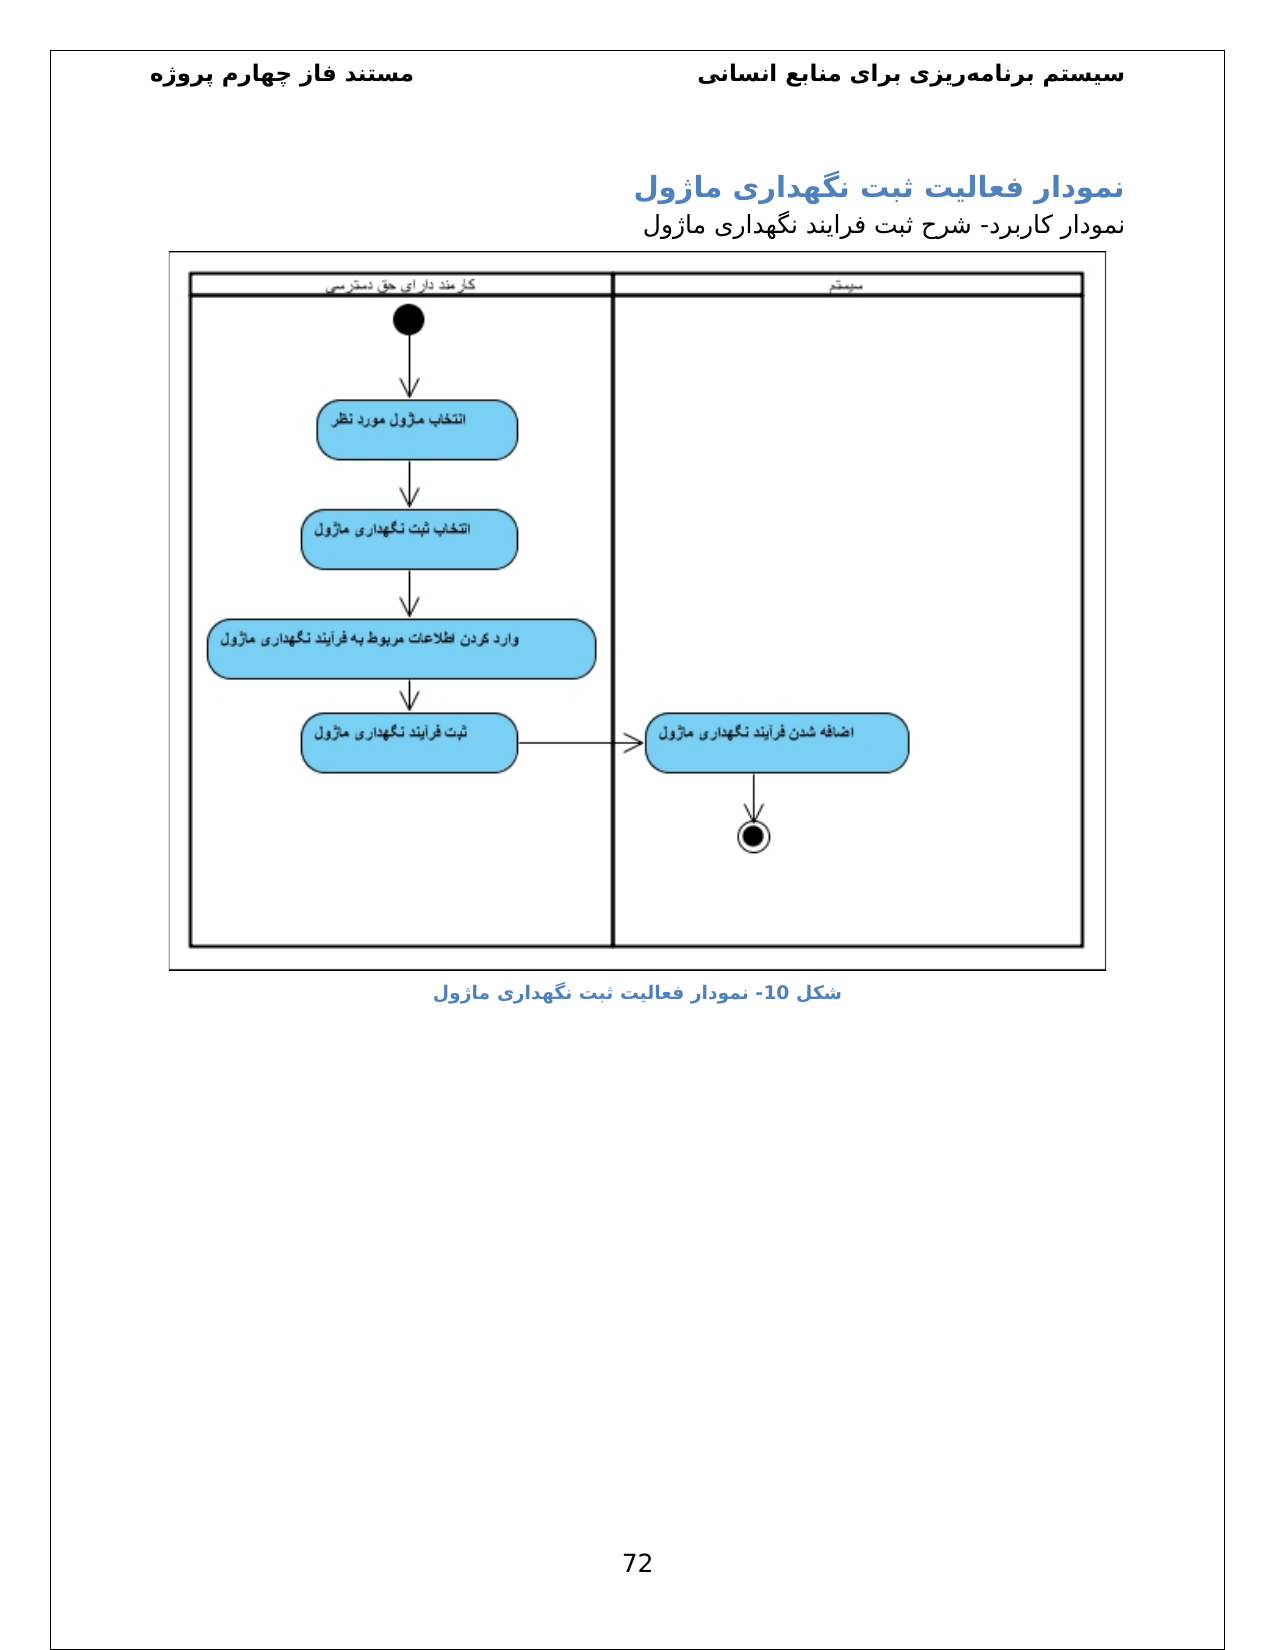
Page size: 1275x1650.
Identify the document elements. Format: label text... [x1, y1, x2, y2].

subtitle نمودار فعالیت ثبت نگهداری ماژول [150, 171, 1125, 205]
text نمودار کاربرد- شرح ثبت فرایند نگهداری ماژول [150, 210, 1125, 239]
picture [168, 251, 1107, 971]
text شکل 10- نمودار فعالیت ثبت نگهداری ماژول [150, 982, 1125, 1004]
